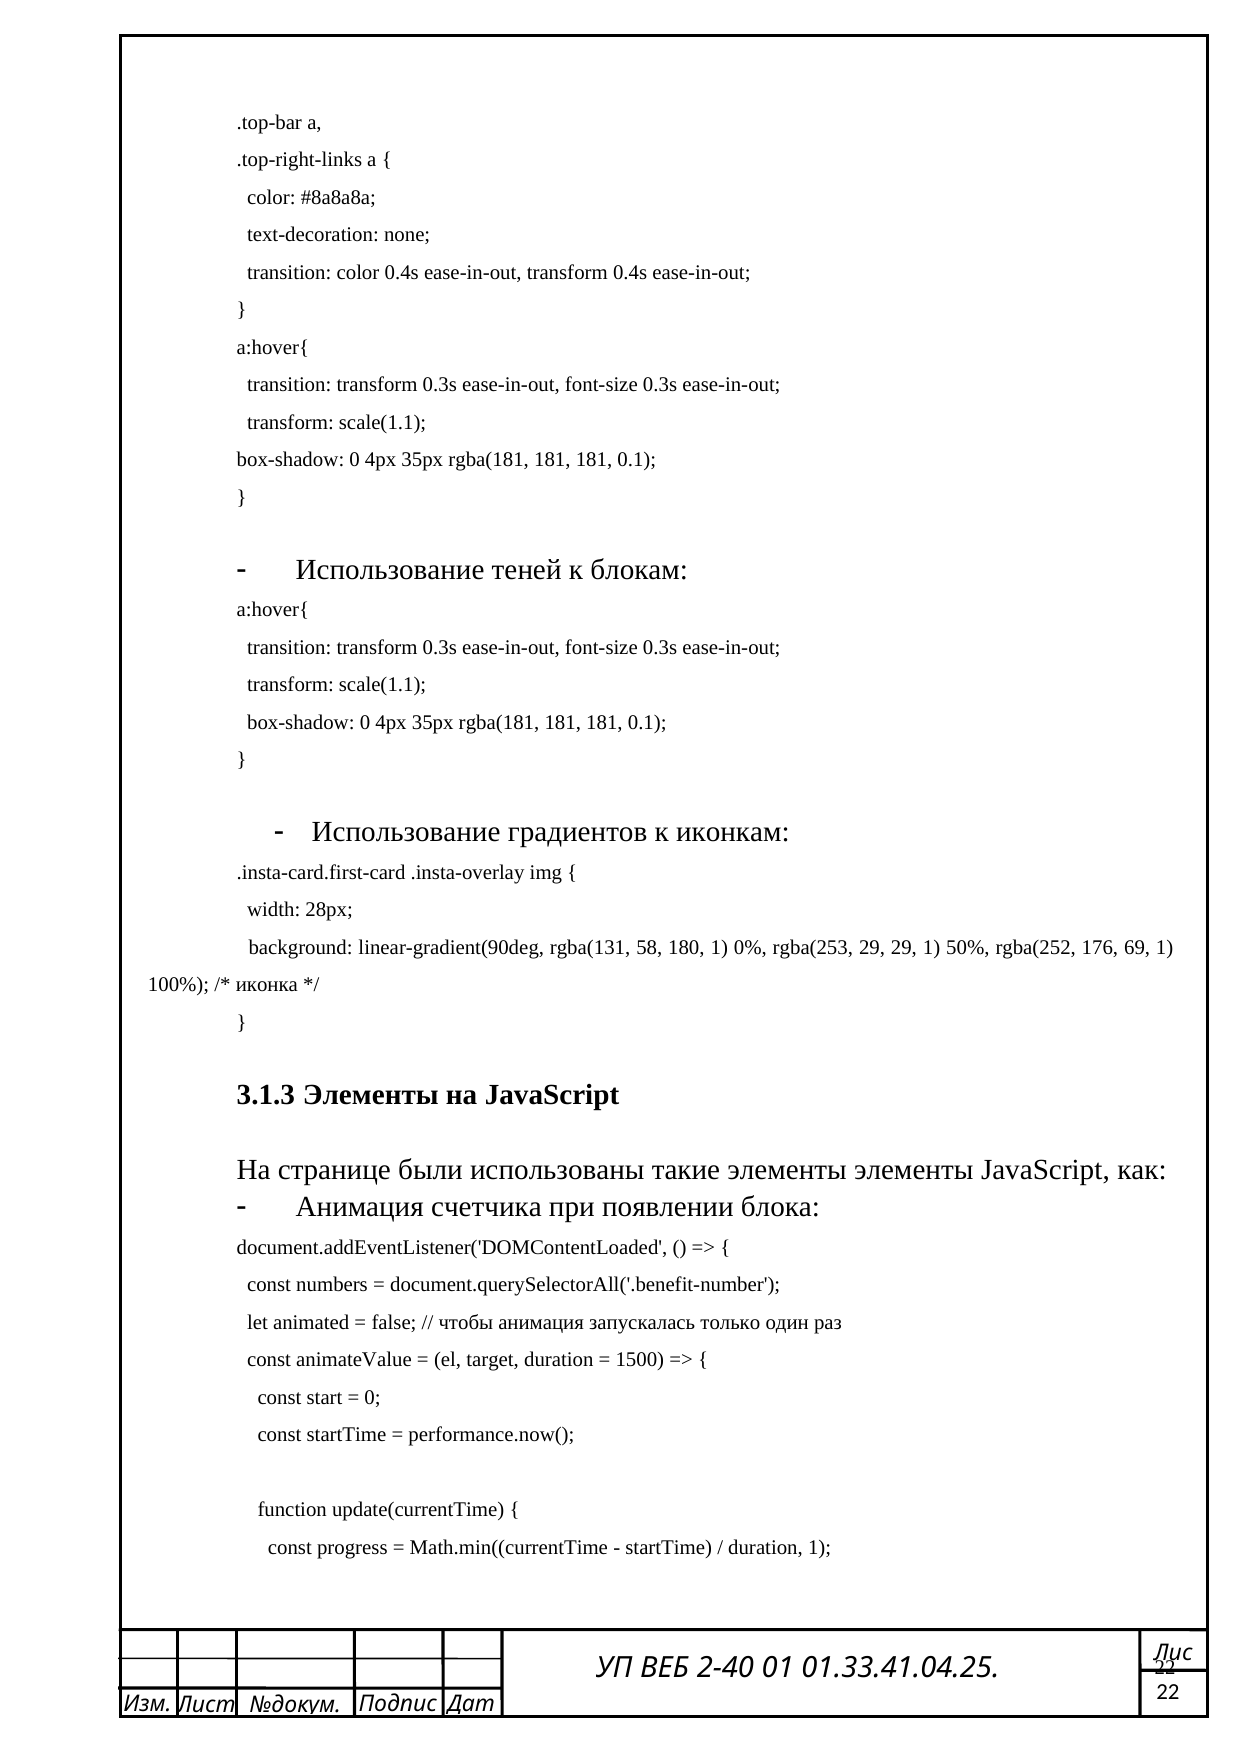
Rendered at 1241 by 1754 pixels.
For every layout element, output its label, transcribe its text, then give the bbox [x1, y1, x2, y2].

text text-decoration: none; [148, 212, 1175, 249]
list Использование градиентов к иконкам: [274, 812, 1175, 849]
list box-shadow: 0 4px 35px rgba(181, 181, 181, 0.1); [148, 699, 1175, 737]
list transform: scale(1.1); [148, 662, 1175, 699]
text .top-right-links a { [148, 137, 1175, 174]
list document.addEventListener('DOMContentLoaded', () => { [148, 1224, 1175, 1262]
text transition: color 0.4s ease-in-out, transform 0.4s ease-in-out; [148, 249, 1175, 287]
list a:hover{ [148, 587, 1175, 624]
list Анимация счетчика при появлении блока: [148, 1187, 1175, 1224]
list transition: transform 0.3s ease-in-out, font-size 0.3s ease-in-out; [148, 624, 1175, 662]
list function update(currentTime) { [148, 1487, 1175, 1524]
text a:hover{ [148, 324, 1175, 362]
list } [148, 737, 1175, 774]
list width: 28px; [148, 887, 1175, 924]
list const numbers = document.querySelectorAll('.benefit-number'); [148, 1262, 1175, 1299]
list const startTime = performance.now(); [148, 1412, 1175, 1449]
list } [148, 999, 1175, 1037]
list background: linear-gradient(90deg, rgba(131, 58, 180, 1) 0%, rgba(253, 29, 29, 1) 50%, rgba(252, 176, 69, 1) 100%); /* иконка */ [148, 924, 1175, 999]
list const start = 0; [148, 1374, 1175, 1412]
list let animated = false; // чтобы анимация запускалась только один раз [148, 1299, 1175, 1337]
list На странице были использованы такие элементы элементы JavaScript, как: [148, 1149, 1175, 1187]
text .top-bar a, [148, 99, 1175, 137]
list Элементы на JavaScript [148, 1074, 1175, 1112]
text } [148, 287, 1175, 324]
list const animateValue = (el, target, duration = 1500) => { [148, 1337, 1175, 1374]
list const progress = Math.min((currentTime - startTime) / duration, 1); [148, 1524, 1175, 1562]
text color: #8a8a8a; [148, 174, 1175, 212]
list .insta-card.first-card .insta-overlay img { [148, 849, 1175, 887]
text } [148, 474, 1175, 512]
list Использование теней к блокам: [148, 549, 1175, 587]
text box-shadow: 0 4px 35px rgba(181, 181, 181, 0.1); [148, 437, 1175, 474]
text transition: transform 0.3s ease-in-out, font-size 0.3s ease-in-out; [148, 362, 1175, 399]
text transform: scale(1.1); [148, 399, 1175, 437]
